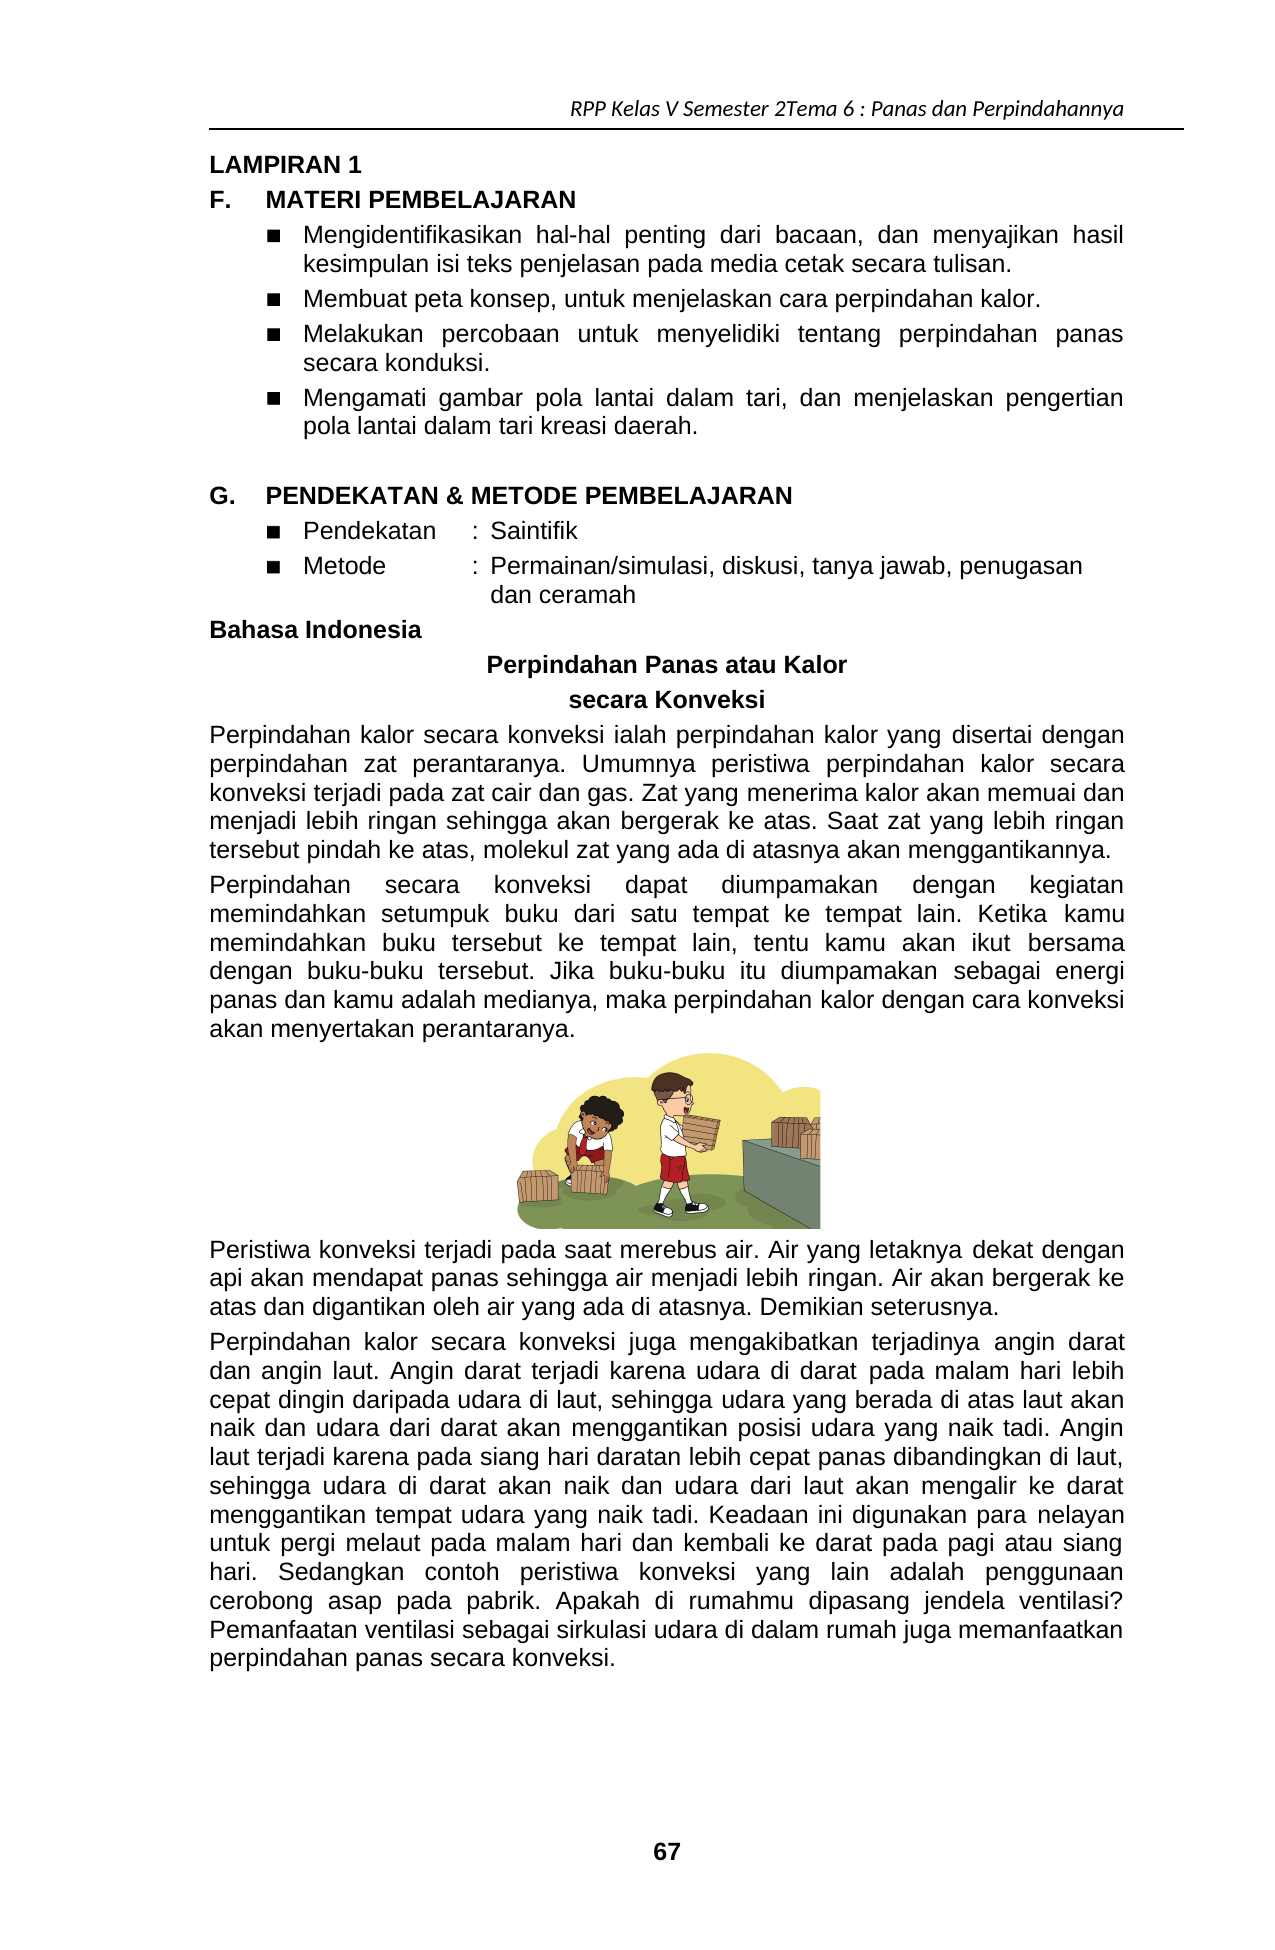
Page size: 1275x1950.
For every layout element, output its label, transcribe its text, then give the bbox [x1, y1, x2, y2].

list Metode : Permainan/simulasi, diskusi, tanya jawab, penugasan dan ceramah [265, 551, 1125, 609]
text Peristiwa konveksi terjadi pada saat merebus air. Air yang letaknya dekat dengan api akan mendapat panas sehingga air menjadi lebih ringan. Air akan bergerak ke atas dan digantikan oleh air yang ada di atasnya. Demikian seterusnya. [209, 1235, 1125, 1321]
text Perpindahan Panas atau Kalor [209, 650, 1125, 679]
list Pendekatan : Saintifik [265, 516, 1125, 545]
text G. PENDEKATAN & METODE PEMBELAJARAN [209, 481, 1125, 510]
text F. MATERI PEMBELAJARAN [209, 185, 1125, 214]
text Perpindahan secara konveksi dapat diumpamakan dengan kegiatan memindahkan setumpuk buku dari satu tempat ke tempat lain. Ketika kamu memindahkan buku tersebut ke tempat lain, tentu kamu akan ikut bersama dengan buku-buku tersebut. Jika buku-buku itu diumpamakan sebagai energi panas dan kamu adalah medianya, maka perpindahan kalor dengan cara konveksi akan menyertakan perantaranya. [209, 870, 1125, 1042]
list Mengamati gambar pola lantai dalam tari, dan menjelaskan pengertian pola lantai dalam tari kreasi daerah. [265, 382, 1125, 440]
text Bahasa Indonesia [209, 615, 1125, 644]
text secara Konveksi [209, 685, 1125, 714]
list Mengidentifikasikan hal-hal penting dari bacaan, dan menyajikan hasil kesimpulan isi teks penjelasan pada media cetak secara tulisan. [265, 220, 1125, 277]
text Perpindahan kalor secara konveksi ialah perpindahan kalor yang disertai dengan perpindahan zat perantaranya. Umumnya peristiwa perpindahan kalor secara konveksi terjadi pada zat cair dan gas. Zat yang menerima kalor akan memuai dan menjadi lebih ringan sehingga akan bergerak ke atas. Saat zat yang lebih ringan tersebut pindah ke atas, molekul zat yang ada di atasnya akan menggantikannya. [209, 720, 1125, 864]
text LAMPIRAN 1 [209, 150, 1125, 179]
list Membuat peta konsep, untuk menjelaskan cara perpindahan kalor. [265, 284, 1125, 312]
text Perpindahan kalor secara konveksi juga mengakibatkan terjadinya angin darat dan angin laut. Angin darat terjadi karena udara di darat pada malam hari lebih cepat dingin daripada udara di laut, sehingga udara yang berada di atas laut akan naik dan udara dari darat akan menggantikan posisi udara yang naik tadi. Angin laut terjadi karena pada siang hari daratan lebih cepat panas dibandingkan di laut, sehingga udara di darat akan naik dan udara dari laut akan mengalir ke darat menggantikan tempat udara yang naik tadi. Keadaan ini digunakan para nelayan untuk pergi melaut pada malam hari dan kembali ke darat pada pagi atau siang hari. Sedangkan contoh peristiwa konveksi yang lain adalah penggunaan cerobong asap pada pabrik. Apakah di rumahmu dipasang jendela ventilasi? Pemanfaatan ventilasi sebagai sirkulasi udara di dalam rumah juga memanfaatkan perpindahan panas secara konveksi. [209, 1327, 1125, 1672]
list Melakukan percobaan untuk menyelidiki tentang perpindahan panas secara konduksi. [265, 319, 1125, 376]
